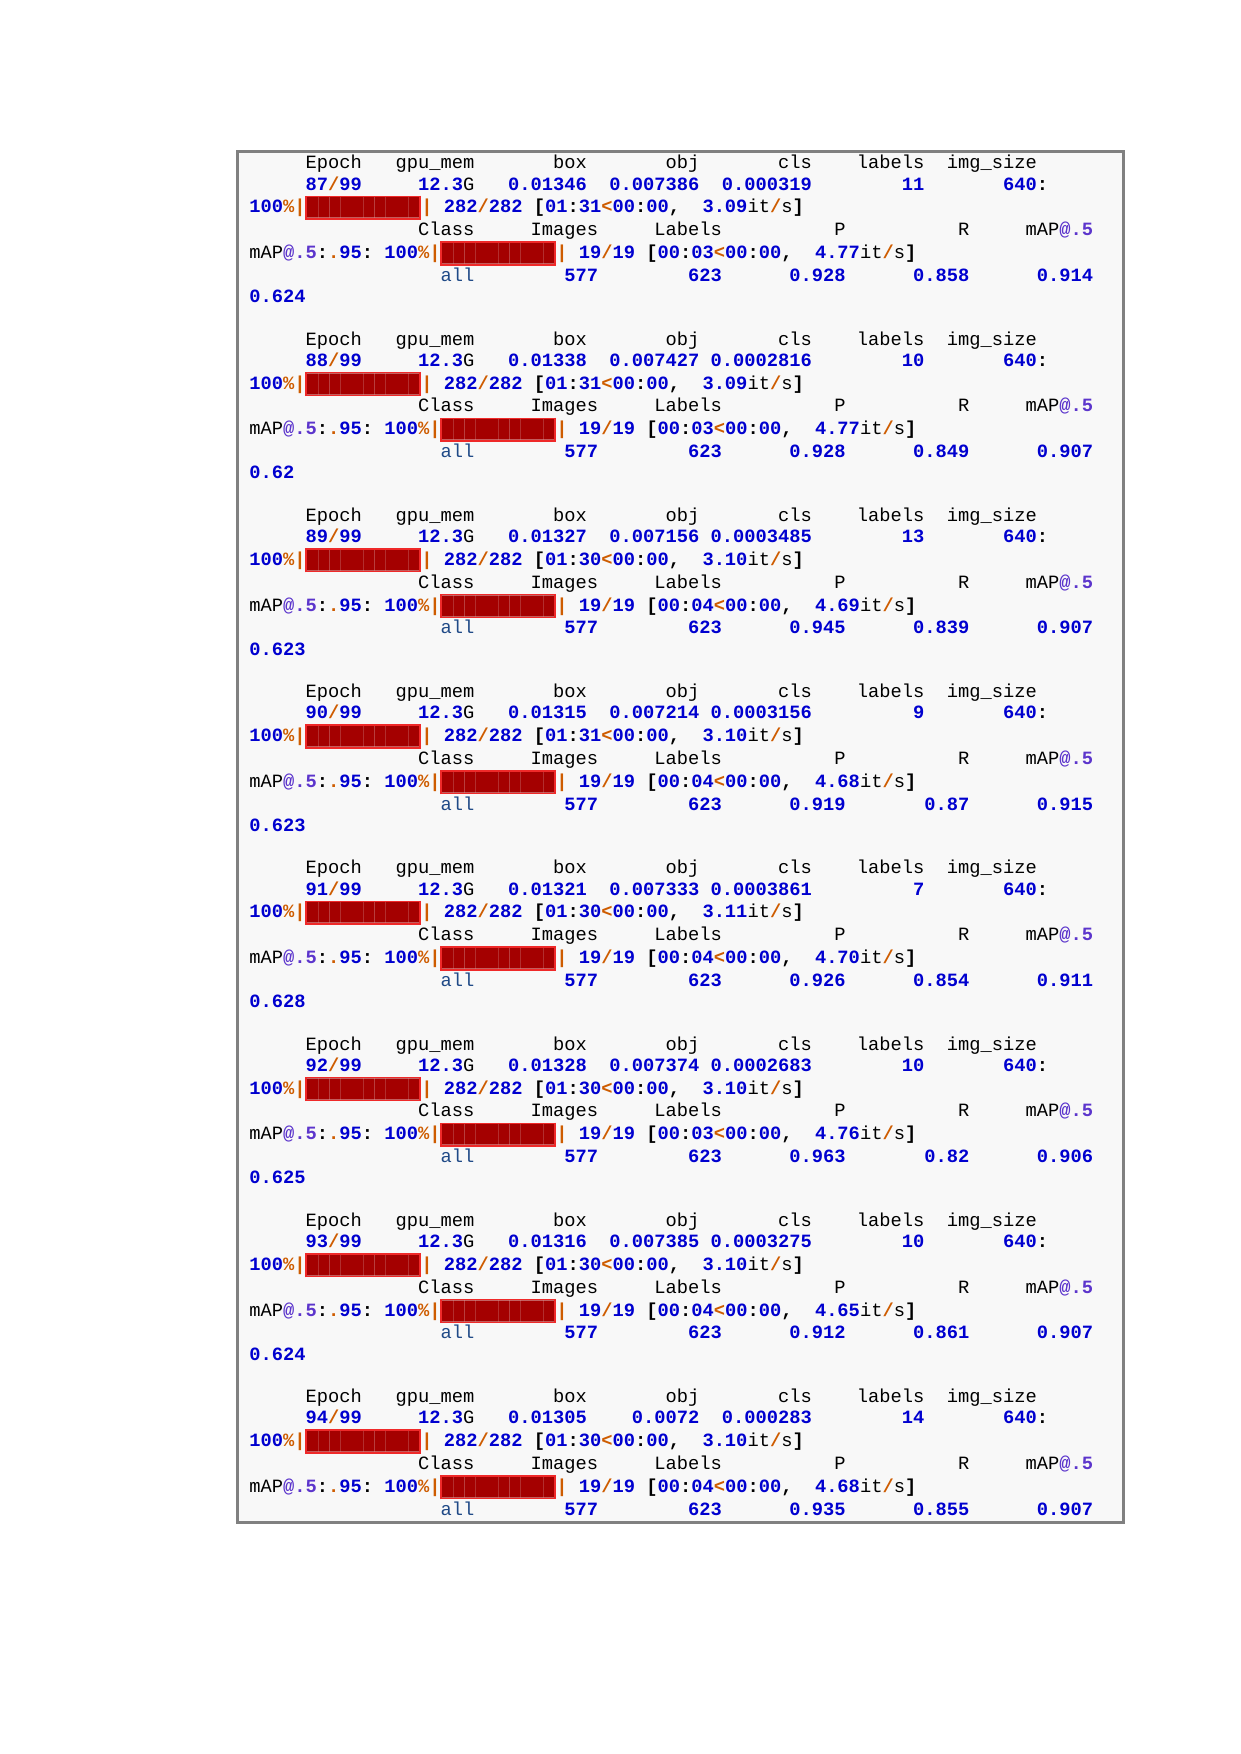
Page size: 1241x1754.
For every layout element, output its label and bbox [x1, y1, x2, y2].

table_header [239, 153, 1122, 1521]
